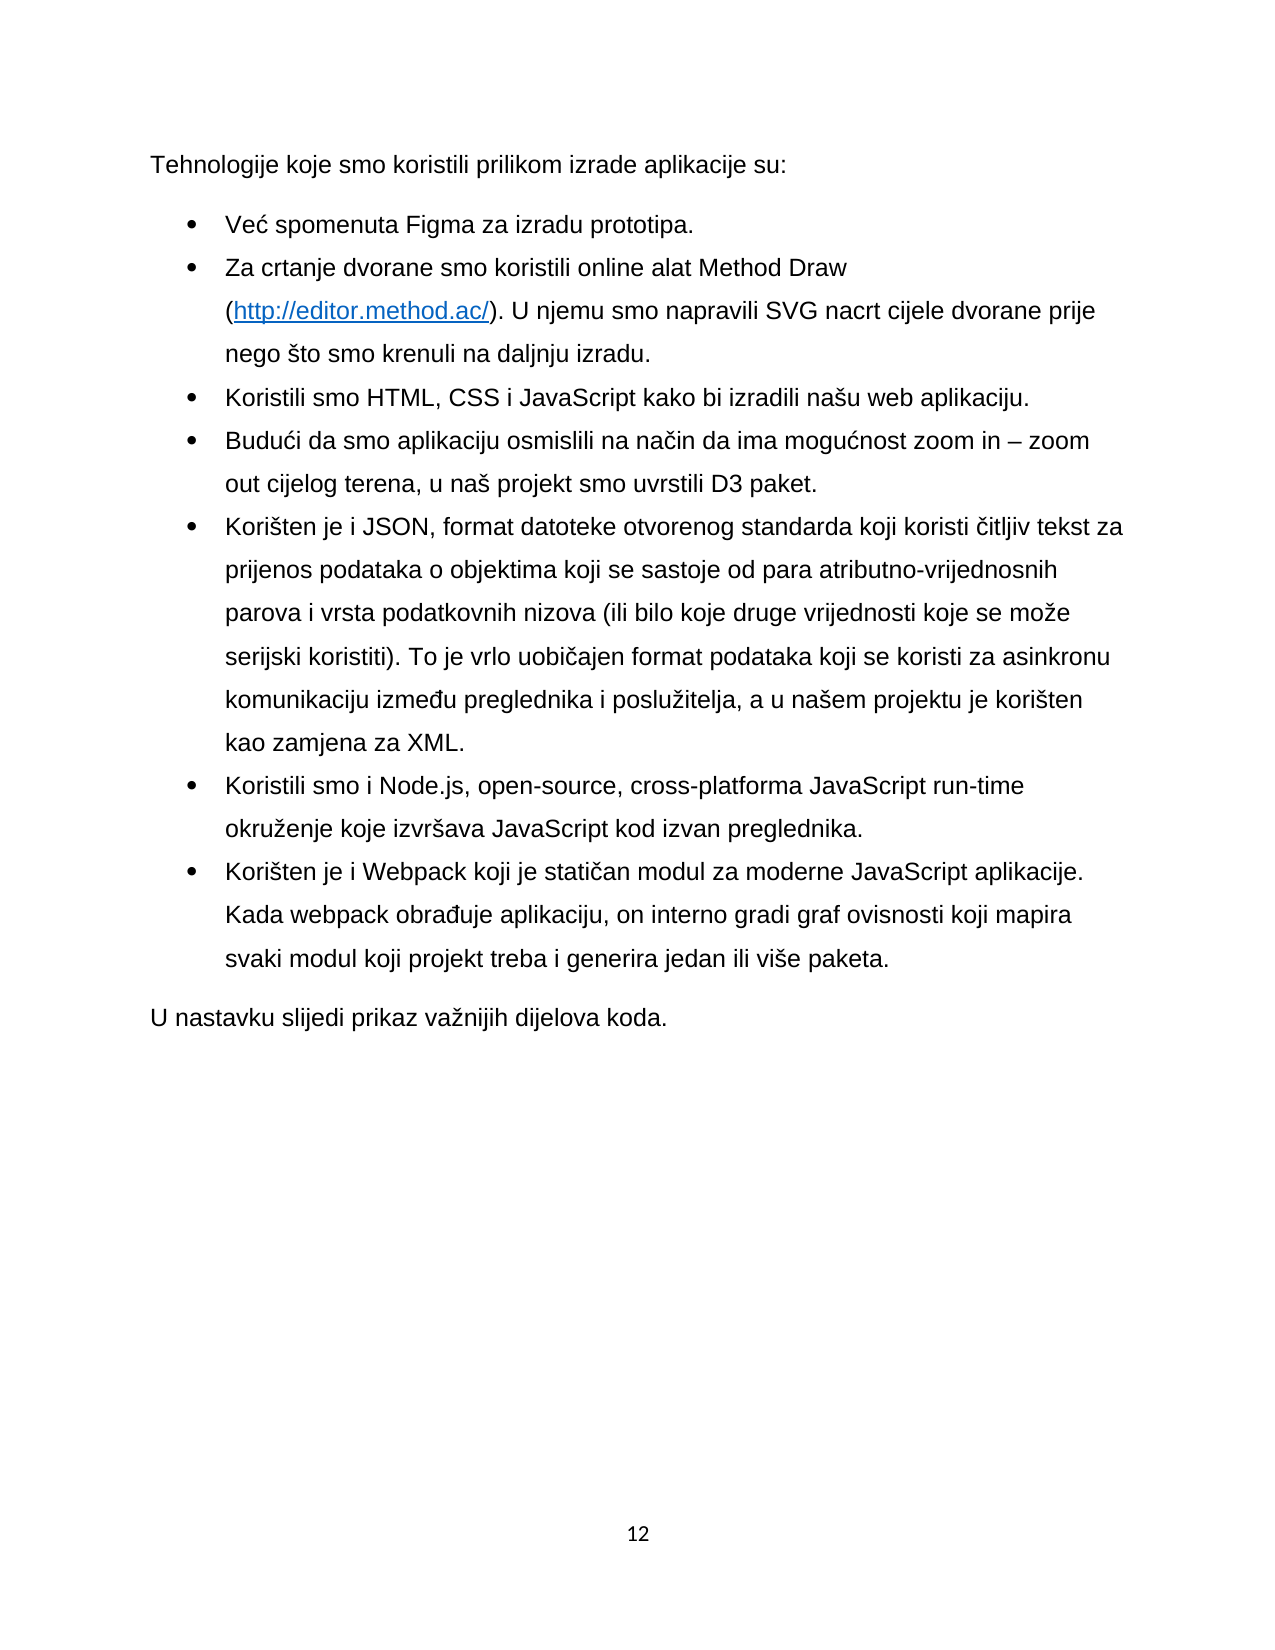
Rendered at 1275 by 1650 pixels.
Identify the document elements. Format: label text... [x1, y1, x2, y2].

list Budući da smo aplikaciju osmislili na način da ima mogućnost zoom in – zoom out cijelog terena, u naš projekt smo uvrstili D3 paket. [187, 426, 1125, 498]
list Već spomenuta Figma za izradu prototipa. [187, 210, 1125, 239]
list Za crtanje dvorane smo koristili online alat Method Draw (http://editor.method.ac/). U njemu smo napravili SVG nacrt cijele dvorane prije nego što smo krenuli na daljnju izradu. [187, 253, 1125, 368]
text Tehnologije koje smo koristili prilikom izrade aplikacije su: [150, 150, 1125, 179]
list Koristili smo i Node.js, open-source, cross-platforma JavaScript run-time okruženje koje izvršava JavaScript kod izvan preglednika. [187, 771, 1125, 843]
list Koristili smo HTML, CSS i JavaScript kako bi izradili našu web aplikaciju. [187, 382, 1125, 411]
list Korišten je i Webpack koji je statičan modul za moderne JavaScript aplikacije. Kada webpack obrađuje aplikaciju, on interno gradi graf ovisnosti koji mapira svaki modul koji projekt treba i generira jedan ili više paketa. [187, 857, 1125, 972]
text U nastavku slijedi prikaz važnijih dijelova koda. [150, 1003, 1125, 1032]
list Korišten je i JSON, format datoteke otvorenog standarda koji koristi čitljiv tekst za prijenos podataka o objektima koji se sastoje od para atributno-vrijednosnih parova i vrsta podatkovnih nizova (ili bilo koje druge vrijednosti koje se može serijski koristiti). To je vrlo uobičajen format podataka koji se koristi za asinkronu komunikaciju između preglednika i poslužitelja, a u našem projektu je korišten kao zamjena za XML. [187, 512, 1125, 757]
